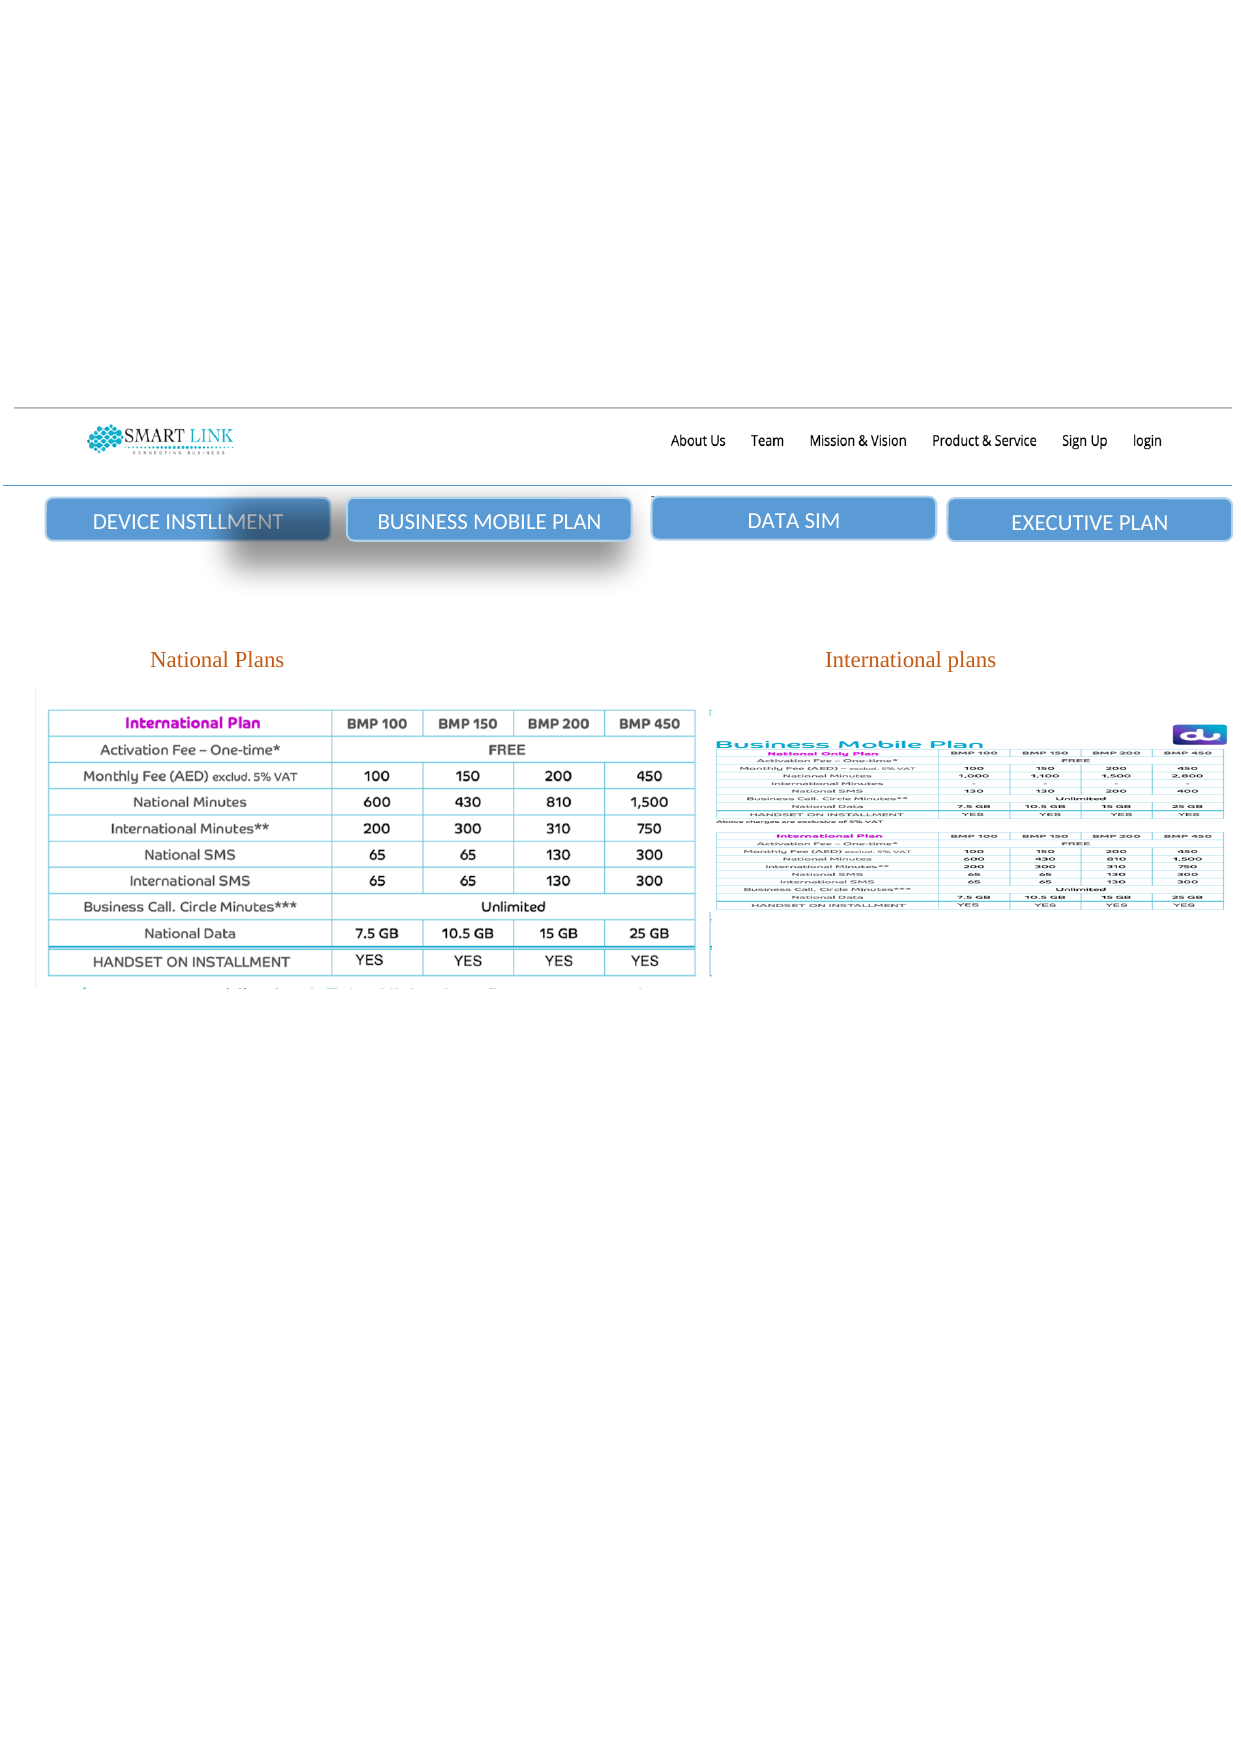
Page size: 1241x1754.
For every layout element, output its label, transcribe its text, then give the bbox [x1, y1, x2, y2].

text National Plans International plans [150, 647, 1090, 673]
picture [35, 687, 1233, 989]
picture [14, 407, 1233, 470]
